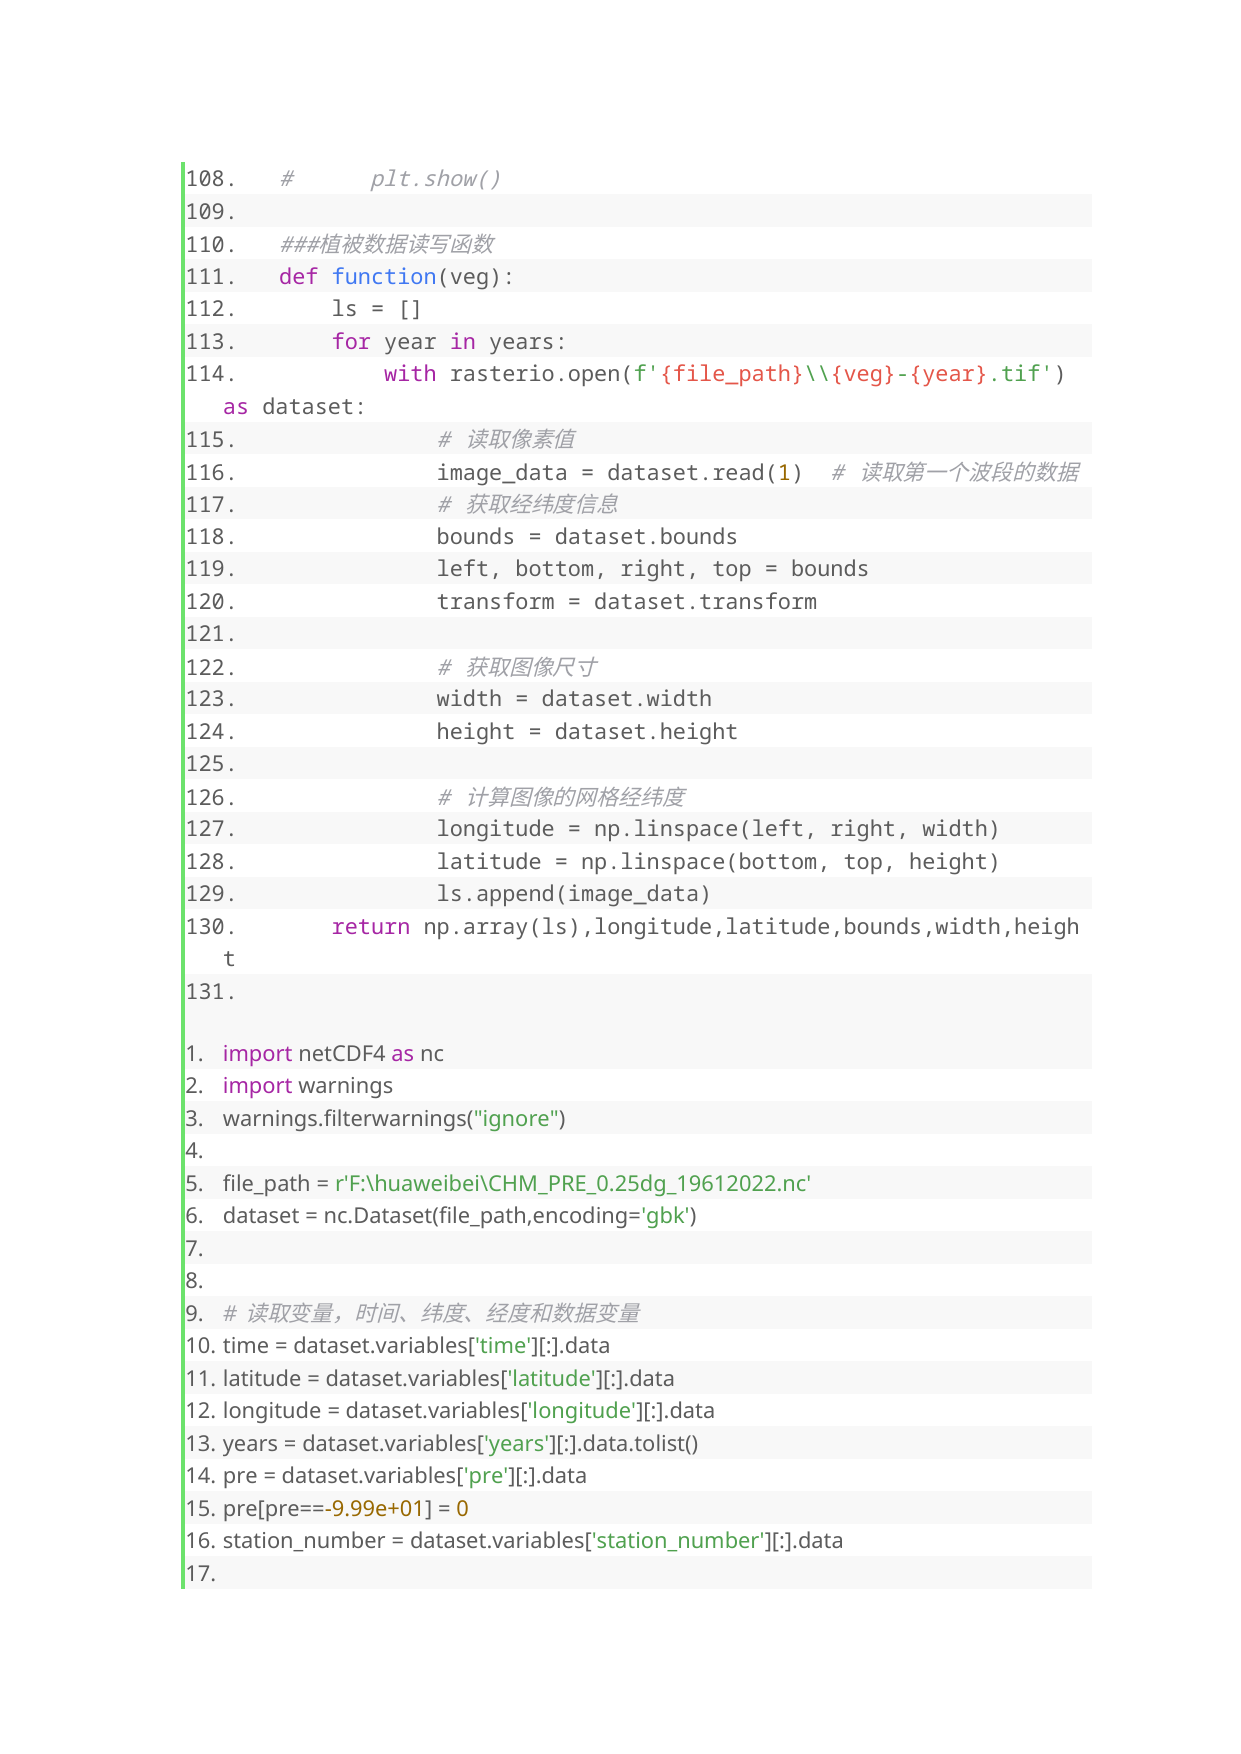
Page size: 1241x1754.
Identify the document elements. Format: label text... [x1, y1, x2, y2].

list longitude = np.linspace(left, right, width) [185, 812, 1092, 844]
list return np.array(ls),longitude,latitude,bounds,width,height [185, 909, 1092, 974]
list years = dataset.variables['years'][:].data.tolist() [185, 1426, 1092, 1459]
list def function(veg): [185, 259, 1092, 292]
list # 计算图像的网格经纬度 [185, 779, 1092, 812]
list longitude = dataset.variables['longitude'][:].data [185, 1394, 1092, 1426]
list latitude = dataset.variables['latitude'][:].data [185, 1361, 1092, 1394]
list for year in years: [185, 324, 1092, 357]
list warnings.filterwarnings("ignore") [185, 1101, 1092, 1134]
list pre[pre==-9.99e+01] = 0 [185, 1491, 1092, 1524]
list station_number = dataset.variables['station_number'][:].data [185, 1524, 1092, 1556]
list left, bottom, right, top = bounds [185, 552, 1092, 584]
list file_path = r'F:\huaweibei\CHM_PRE_0.25dg_19612022.nc' [185, 1166, 1092, 1199]
list transform = dataset.transform [185, 584, 1092, 617]
list import warnings [185, 1069, 1092, 1101]
list # 获取图像尺寸 [185, 649, 1092, 682]
list # 读取像素值 [185, 422, 1092, 454]
list time = dataset.variables['time'][:].data [185, 1329, 1092, 1361]
list height = dataset.height [185, 714, 1092, 747]
list ls.append(image_data) [185, 877, 1092, 909]
list image_data = dataset.read(1) # 读取第一个波段的数据 [185, 454, 1092, 487]
list pre = dataset.variables['pre'][:].data [185, 1459, 1092, 1491]
list import netCDF4 as nc [185, 1036, 1092, 1069]
list # 获取经纬度信息 [185, 487, 1092, 519]
list bounds = dataset.bounds [185, 519, 1092, 552]
list ls = [] [185, 292, 1092, 324]
list latitude = np.linspace(bottom, top, height) [185, 844, 1092, 877]
list ###植被数据读写函数 [185, 227, 1092, 259]
list with rasterio.open(f'{file_path}\\{veg}-{year}.tif') as dataset: [185, 357, 1092, 422]
list # 读取变量，时间、纬度、经度和数据变量 [185, 1296, 1092, 1329]
list width = dataset.width [185, 682, 1092, 714]
list # plt.show() [185, 162, 1092, 194]
list dataset = nc.Dataset(file_path,encoding='gbk') [185, 1199, 1092, 1231]
